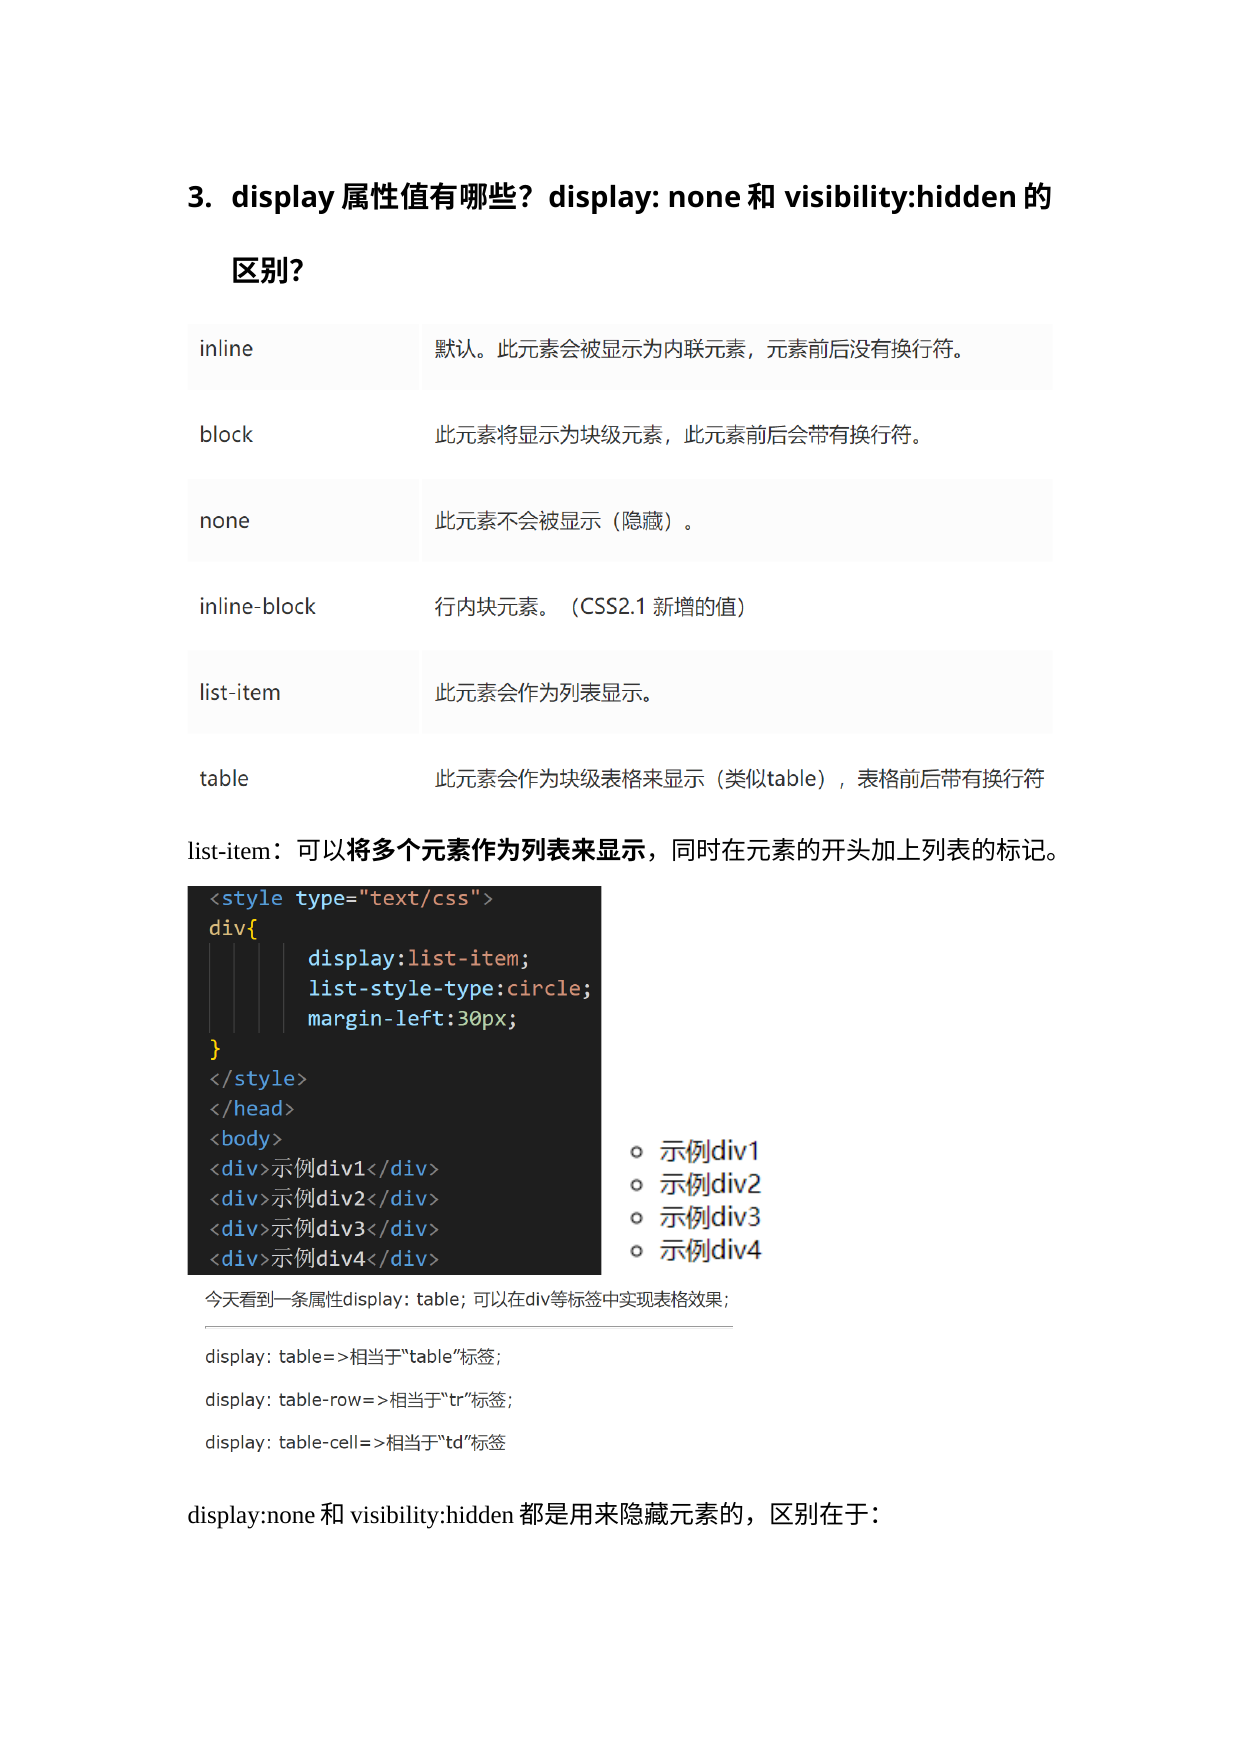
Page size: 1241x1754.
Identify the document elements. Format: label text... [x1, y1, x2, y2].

subtitle display属性值有哪些？display: none和 visibility:hidden的区别？ [187, 162, 1053, 302]
picture [187, 324, 1053, 796]
picture [187, 1280, 733, 1468]
picture [607, 1125, 788, 1275]
text display:none和visibility:hidden都是用来隐藏元素的，区别在于： [187, 1480, 1053, 1545]
picture [187, 886, 602, 1275]
text list-item：可以将多个元素作为列表来显示，同时在元素的开头加上列表的标记。 [187, 816, 1053, 881]
